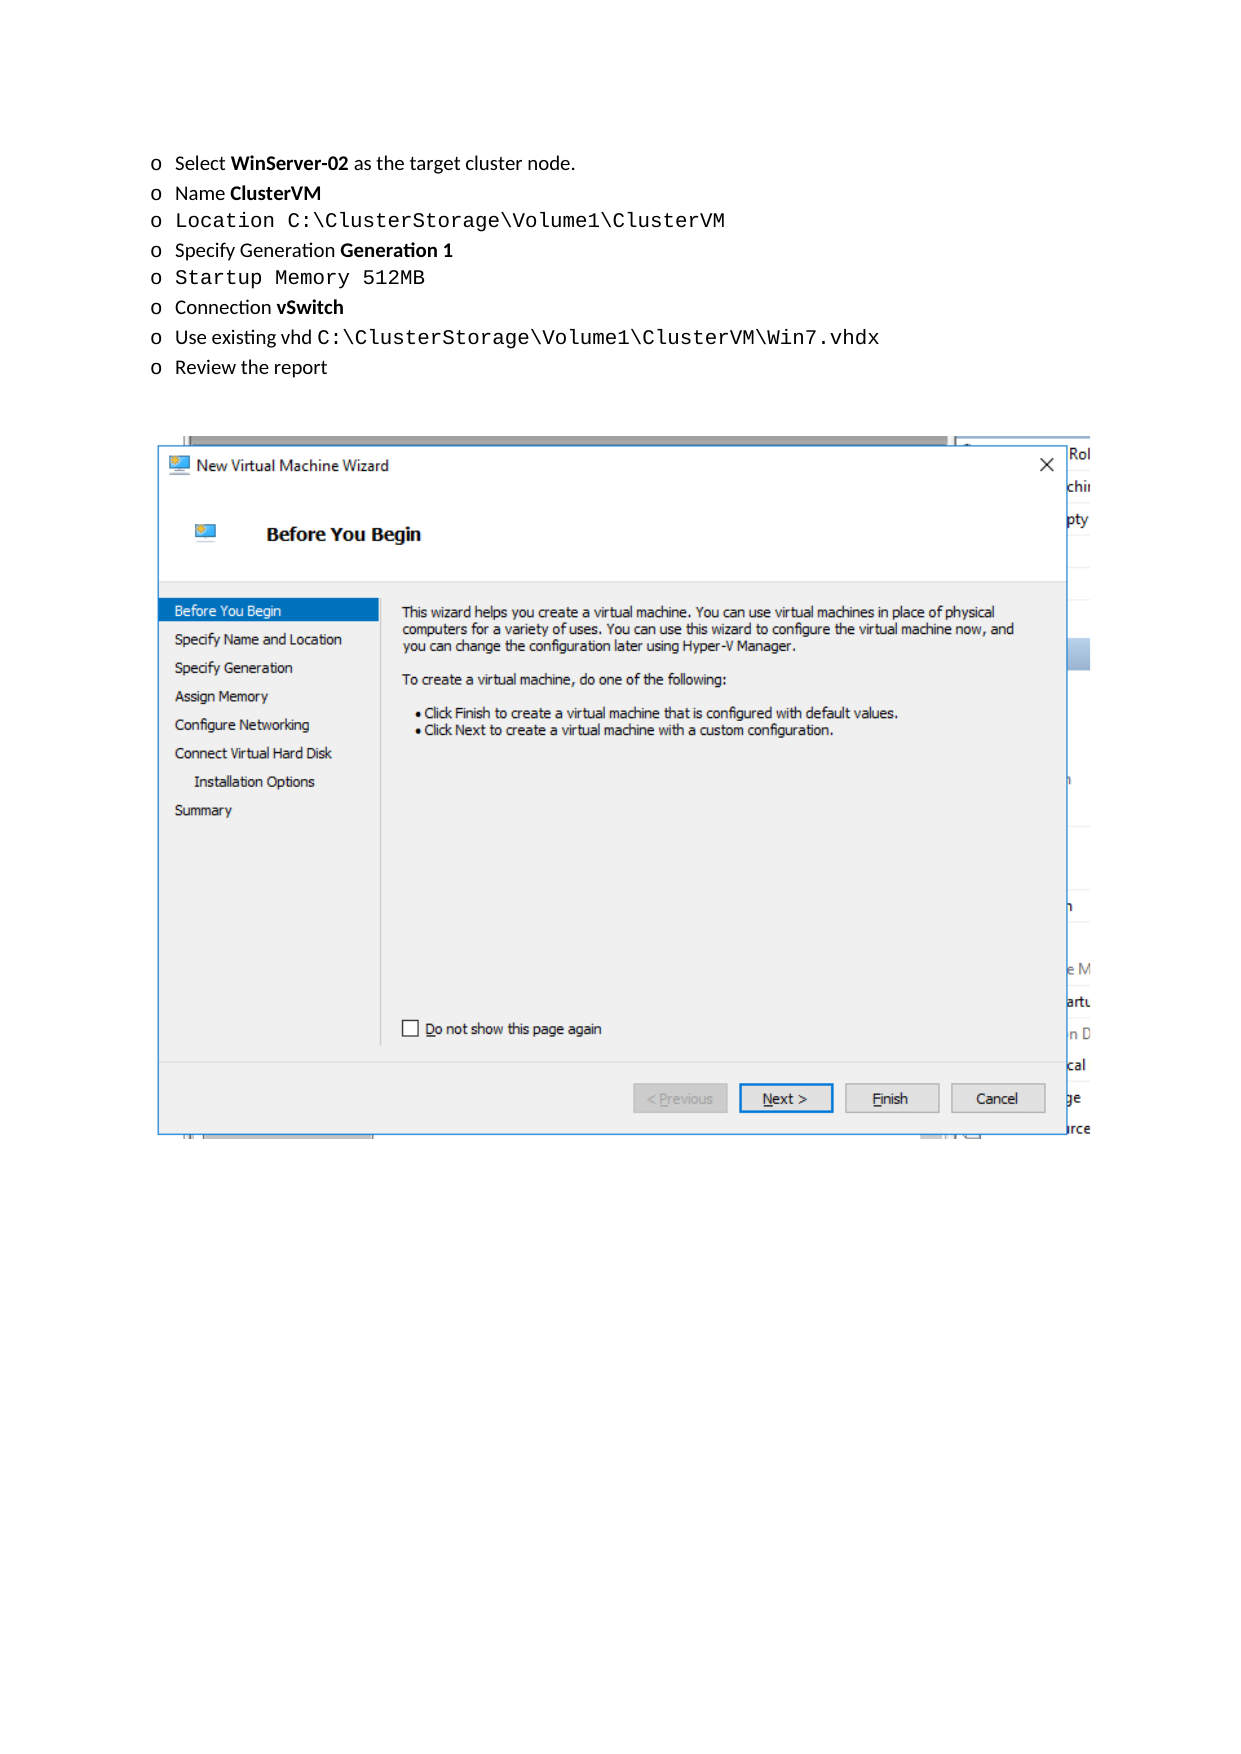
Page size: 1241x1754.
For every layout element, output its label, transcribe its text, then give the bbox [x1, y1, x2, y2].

text o Name ClusterVM [150, 180, 1090, 206]
text o Use existing vhd C:\ClusterStorage\Volume1\ClusterVM\Win7.vhdx [150, 324, 1090, 351]
text o Startup Memory 512MB [150, 267, 1090, 291]
picture [150, 436, 1091, 1139]
text o Connection vSwitch [150, 294, 1090, 321]
text o Review the report [150, 354, 1090, 381]
text o Location C:\ClusterStorage\Volume1\ClusterVM [150, 210, 1090, 234]
text o Select WinServer-02 as the target cluster node. [150, 150, 1090, 176]
text o Specify Generation Generation 1 [150, 237, 1090, 264]
